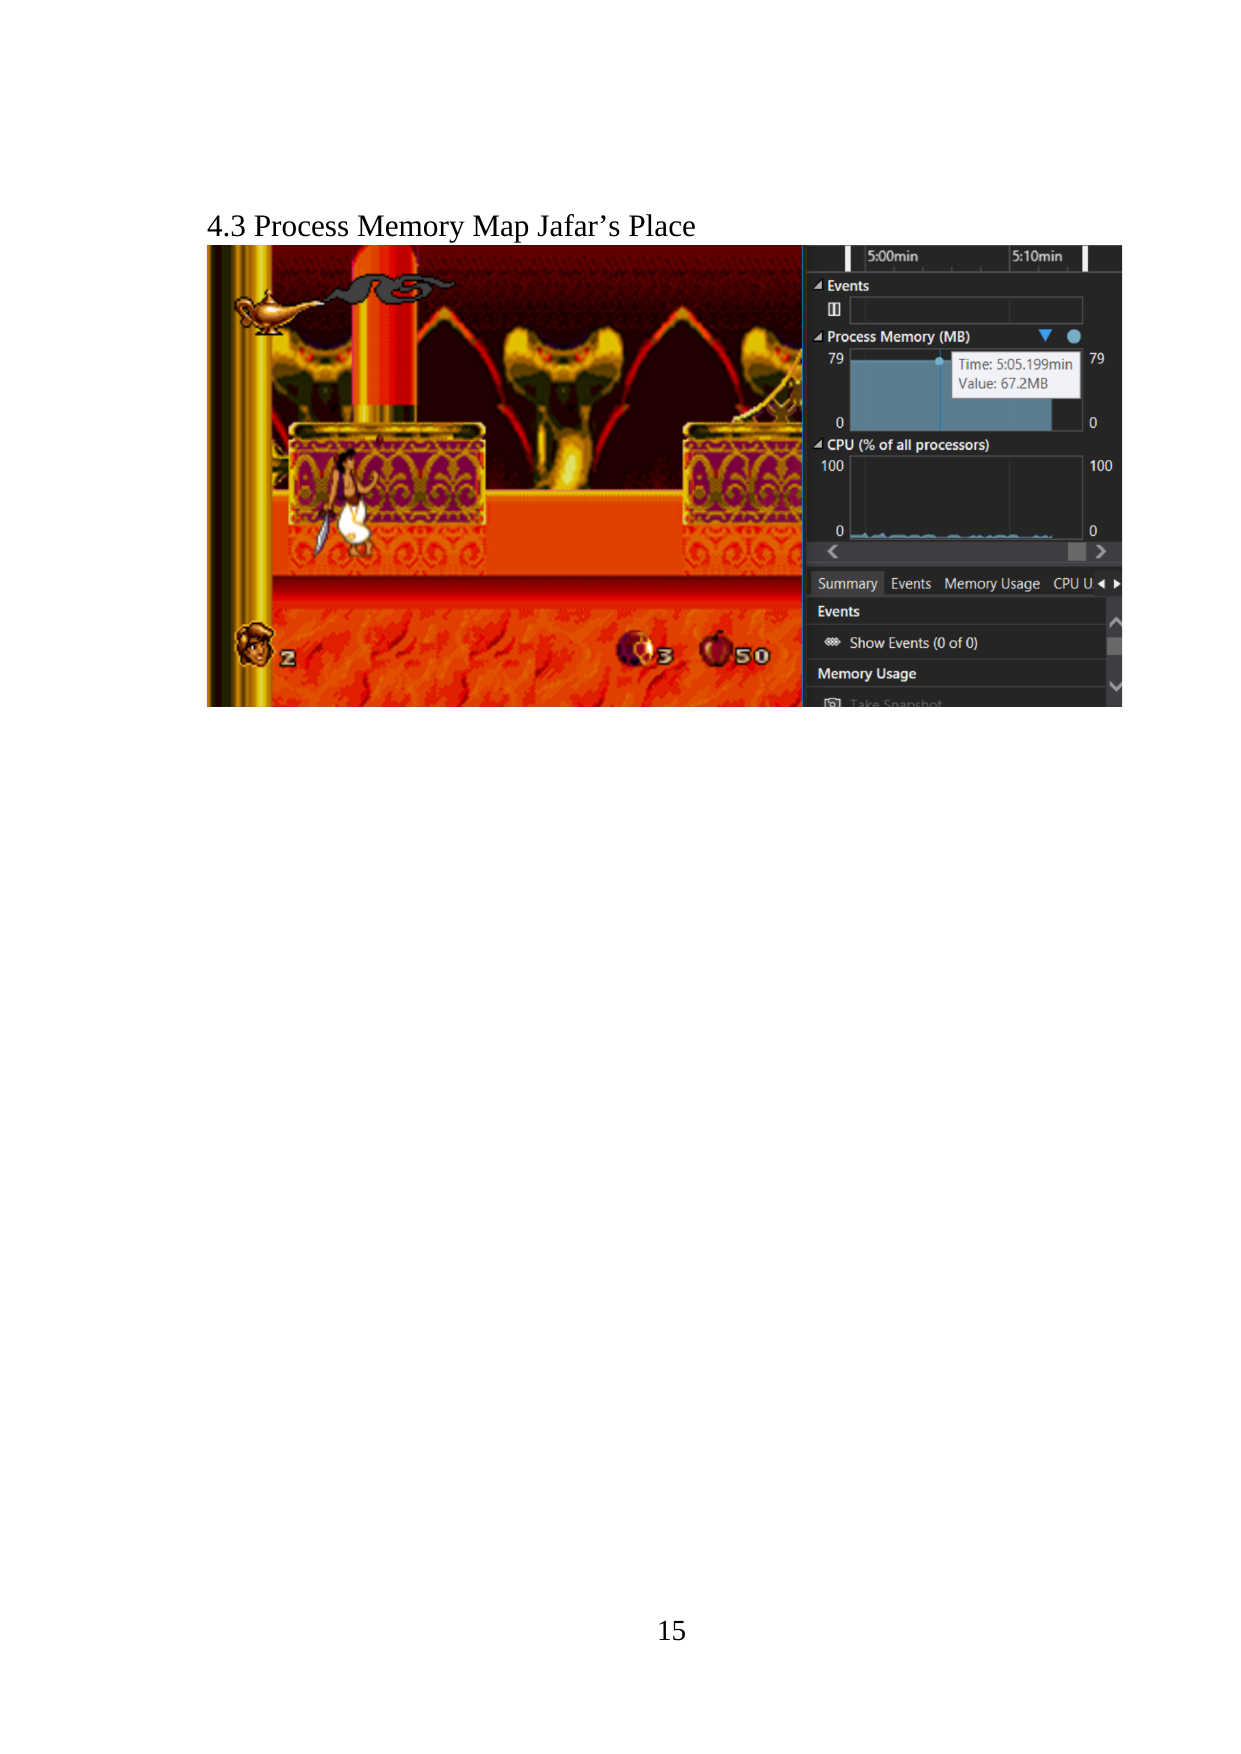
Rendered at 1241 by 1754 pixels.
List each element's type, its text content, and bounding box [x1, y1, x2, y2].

picture [206, 245, 1123, 707]
subtitle 4.3 Process Memory Map Jafar’s Place [207, 207, 1126, 243]
